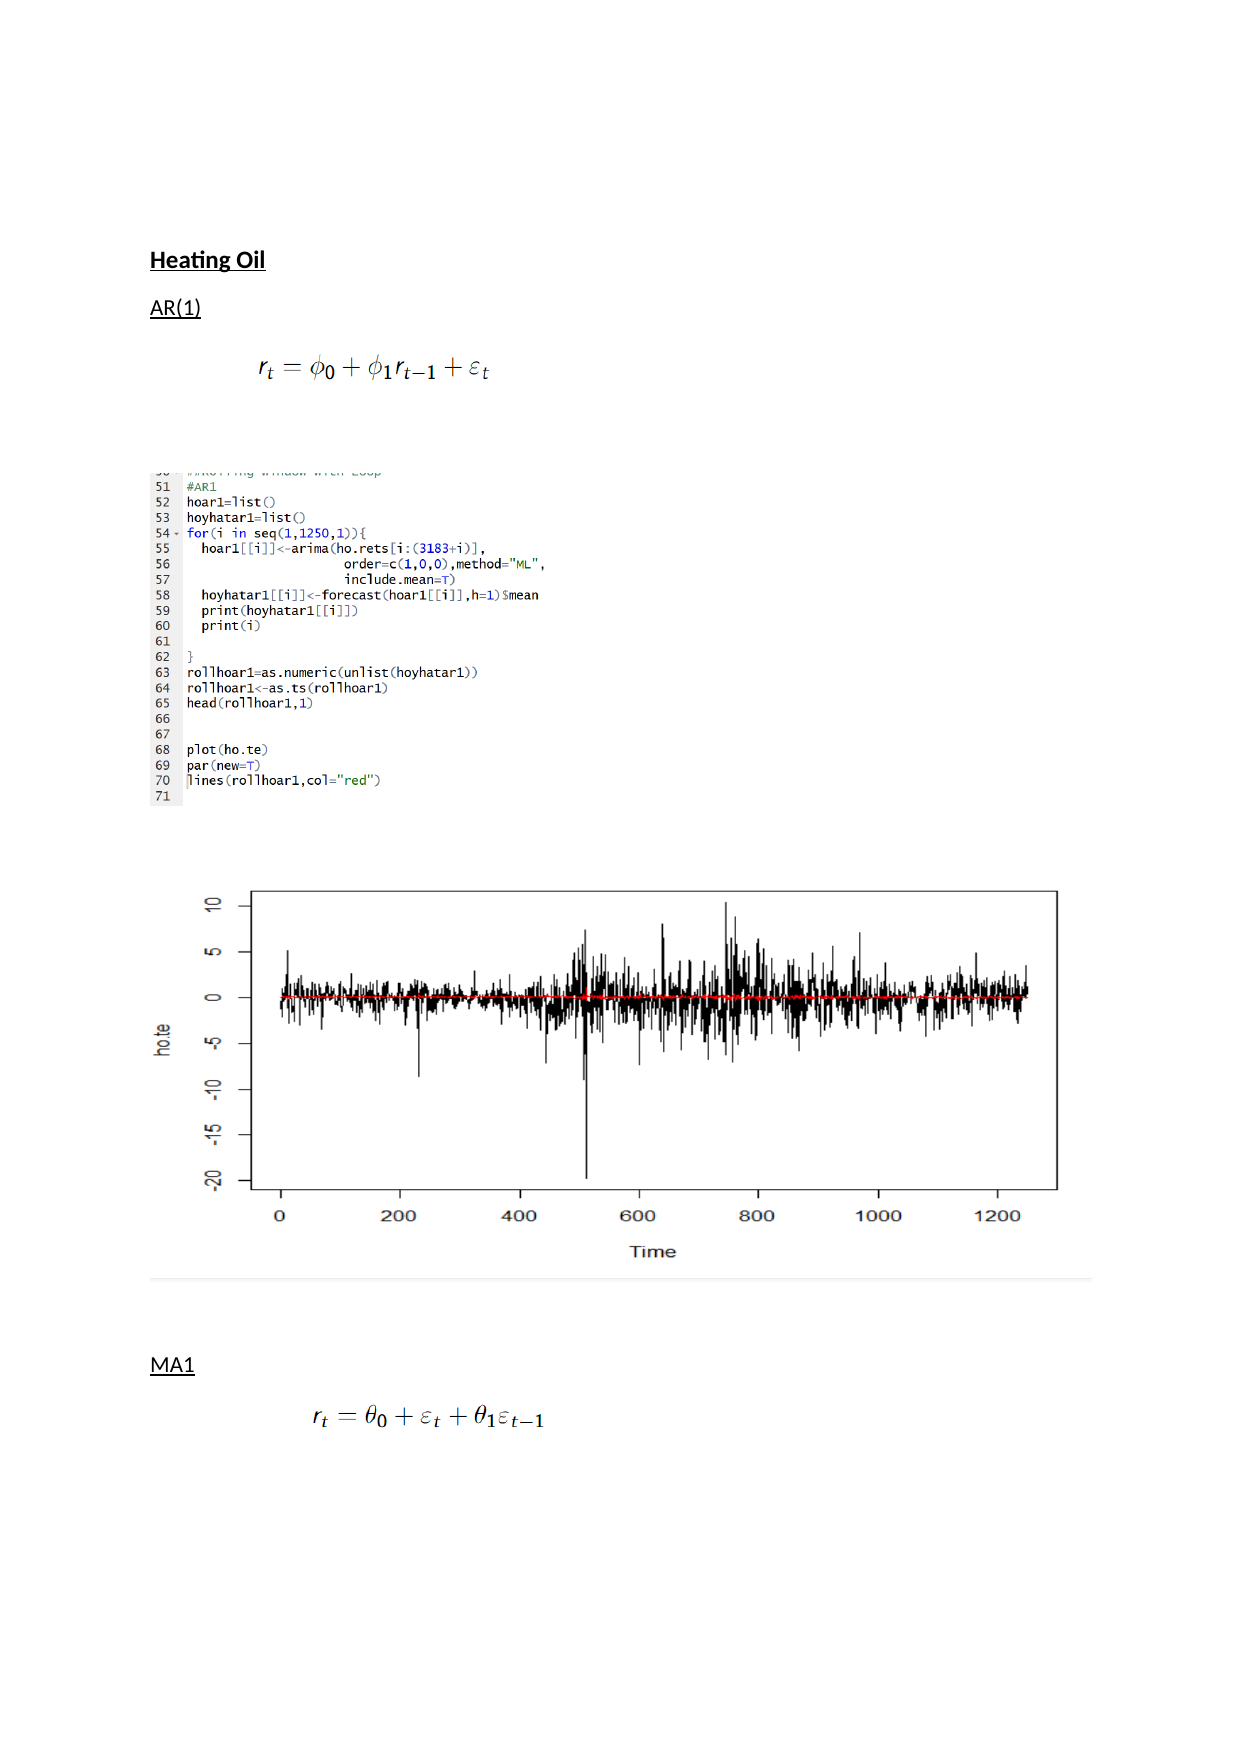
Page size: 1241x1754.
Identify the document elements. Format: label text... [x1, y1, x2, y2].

text AR(1) [150, 293, 1090, 321]
text Heating Oil [150, 244, 1090, 274]
picture [150, 824, 1092, 1282]
picture [150, 473, 1091, 806]
picture [245, 1386, 624, 1440]
picture [150, 339, 643, 403]
text MA1 [150, 1350, 1090, 1378]
